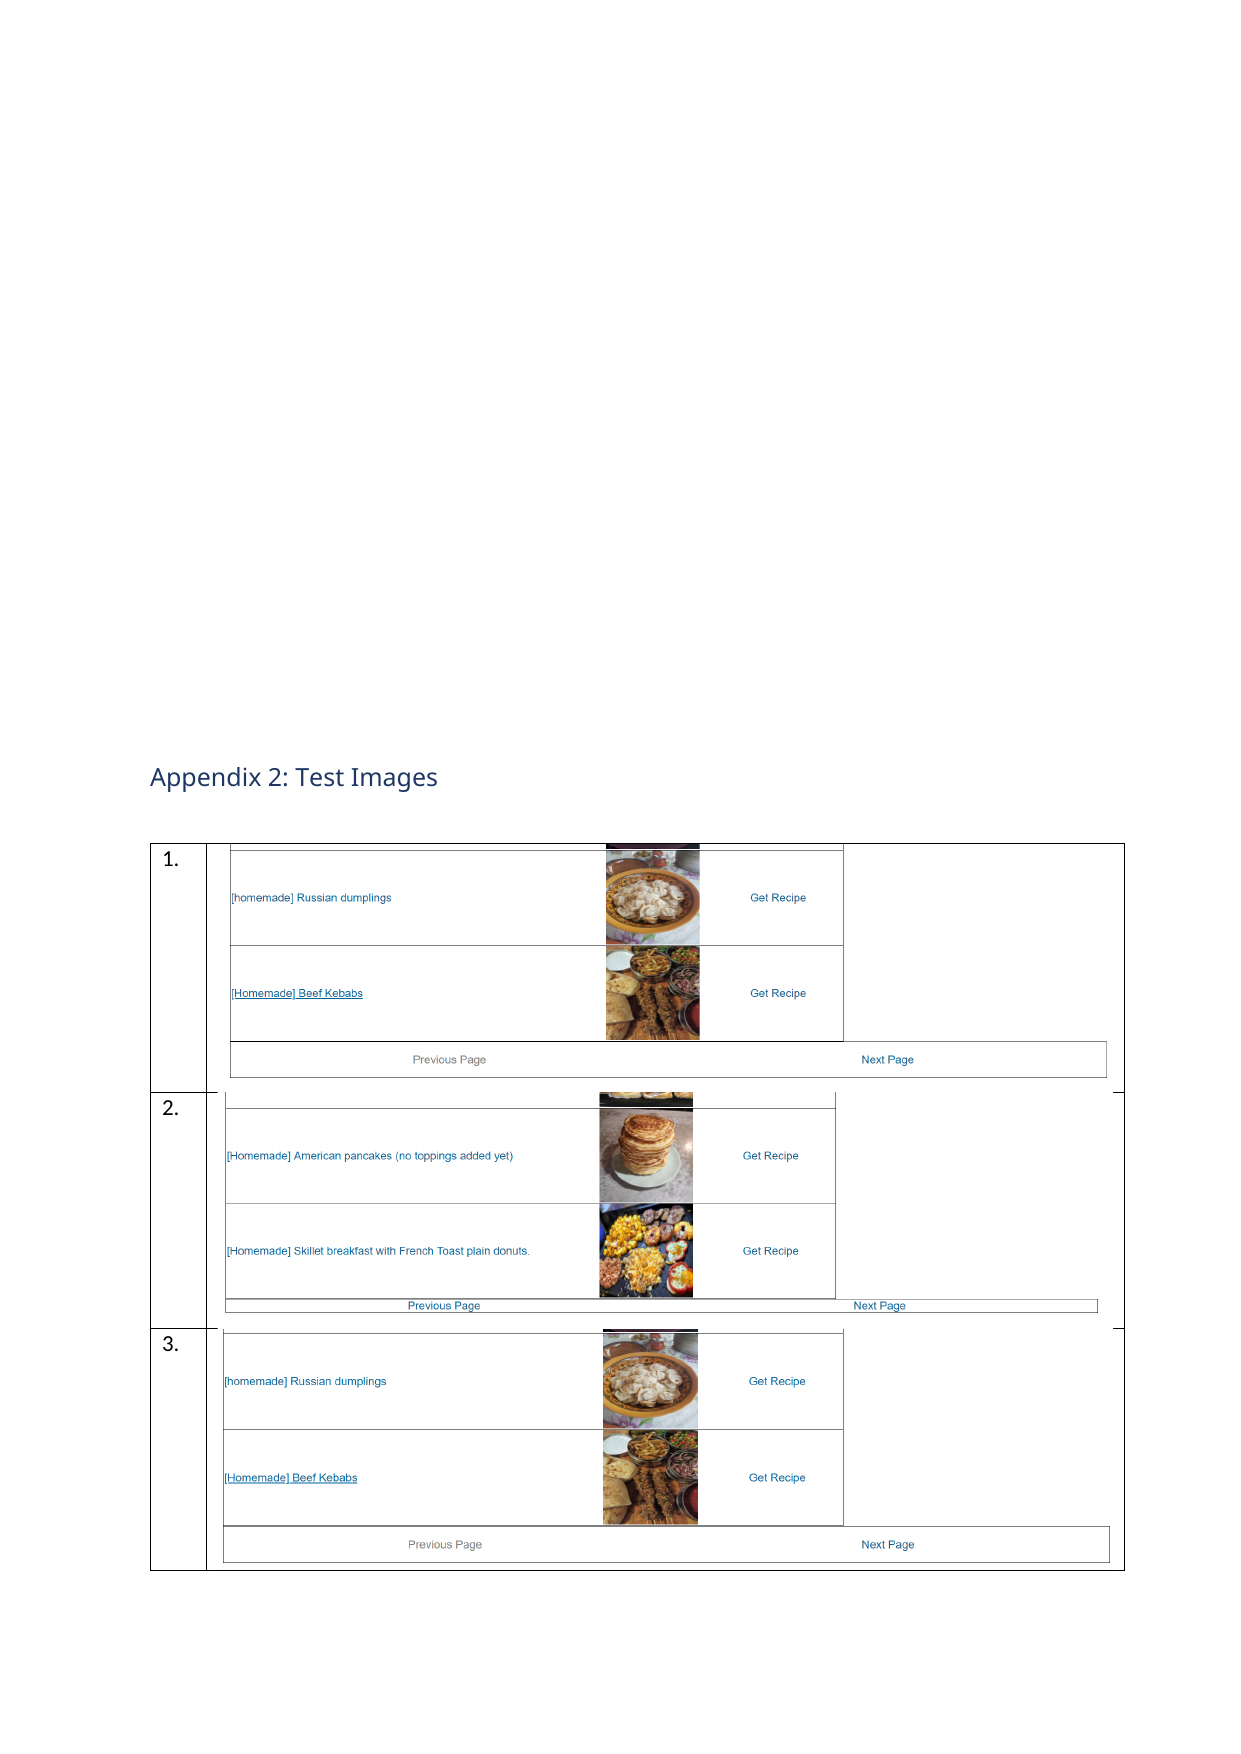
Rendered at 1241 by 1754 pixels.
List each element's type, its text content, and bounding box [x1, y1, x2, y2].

table_header 1. [151, 844, 206, 1092]
table_header [1114, 844, 1124, 1092]
table_cell [207, 1093, 217, 1328]
picture [217, 844, 1114, 1570]
table_header [207, 844, 217, 1092]
table_cell [1114, 1093, 1124, 1328]
table_cell 3. [151, 1329, 206, 1570]
subtitle Appendix 2: Test Images [150, 759, 1090, 793]
table_cell [207, 1329, 217, 1570]
table_cell 2. [151, 1093, 206, 1328]
table_cell [1114, 1329, 1124, 1570]
